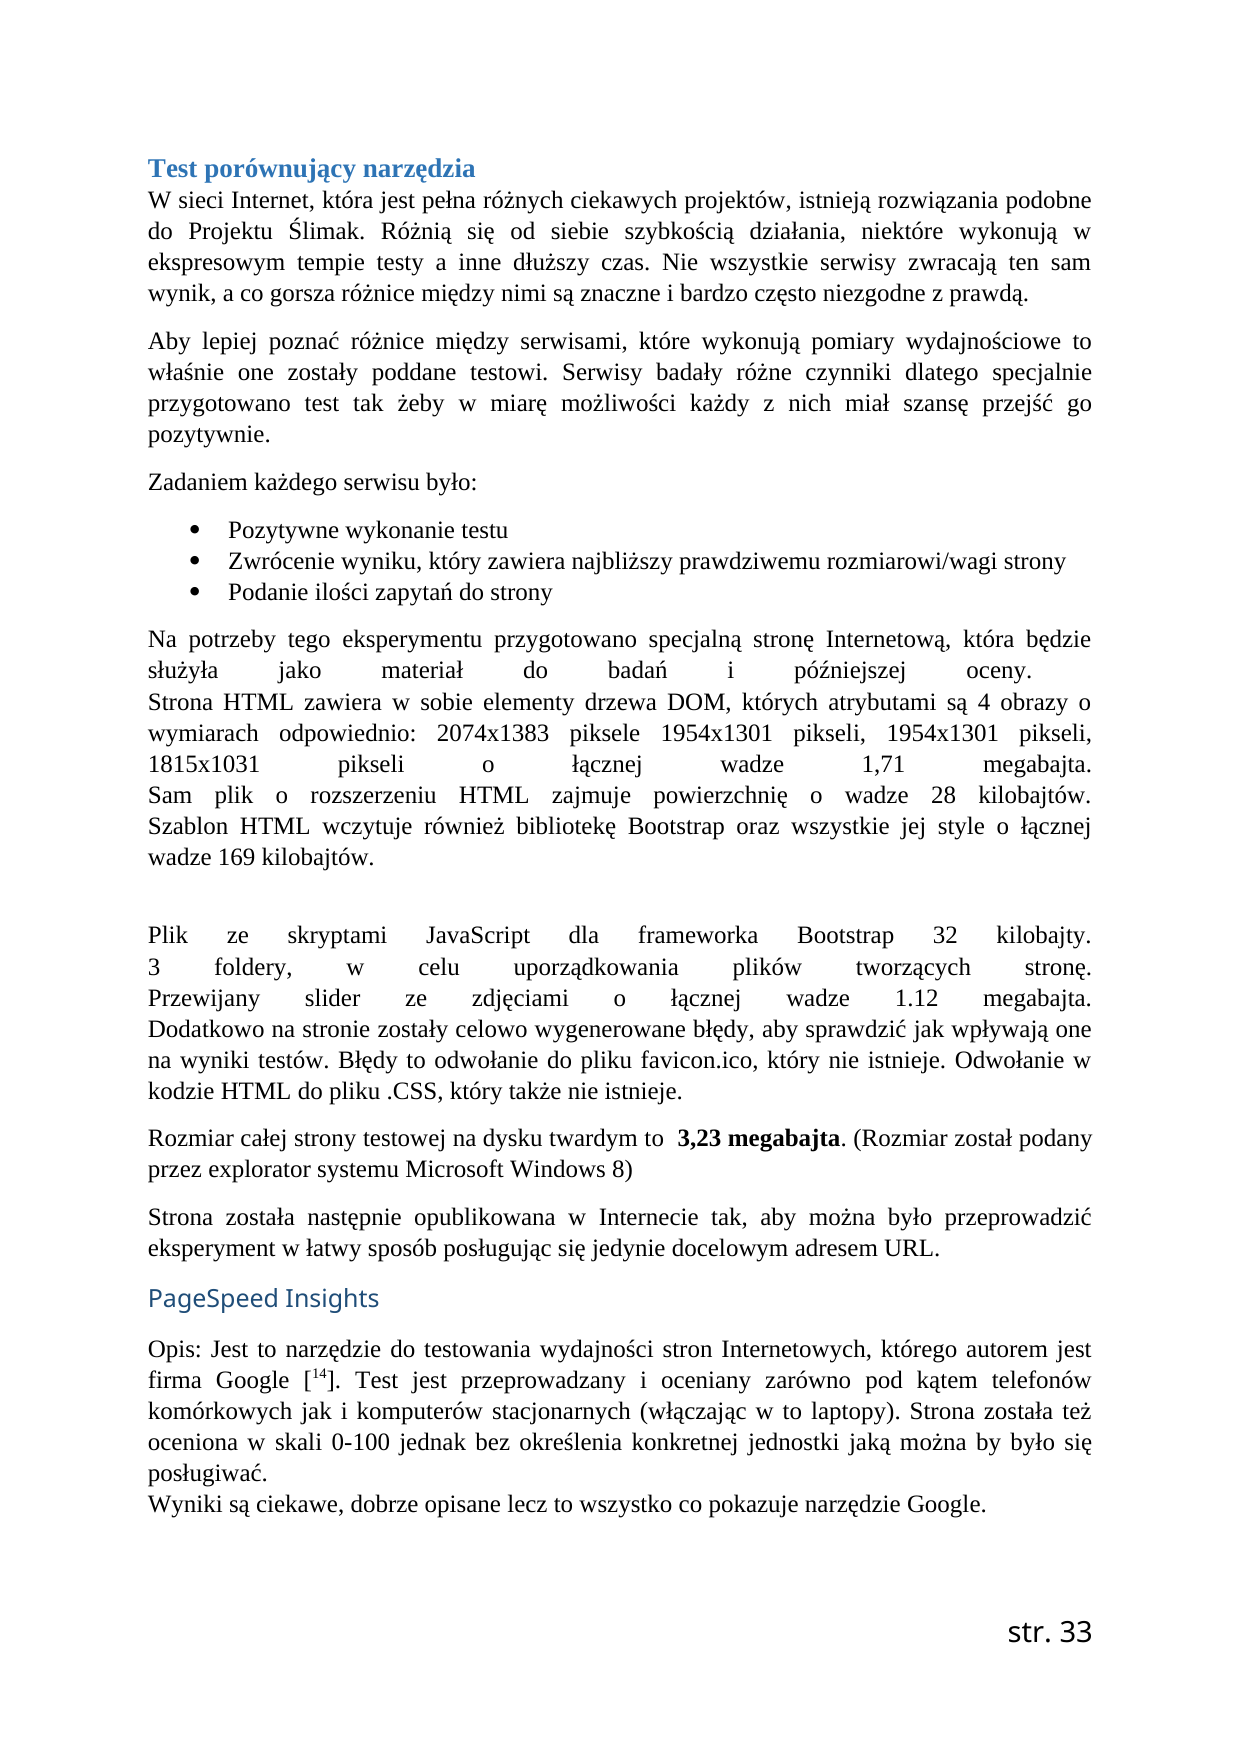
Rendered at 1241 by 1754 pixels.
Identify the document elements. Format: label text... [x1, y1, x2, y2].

text Zadaniem każdego serwisu było: [148, 467, 1093, 496]
text Rozmiar całej strony testowej na dysku twardym to 3,23 megabajta. (Rozmiar został podany przez explorator systemu Microsoft Windows 8) [148, 1123, 1093, 1183]
text W sieci Internet, która jest pełna różnych ciekawych projektów, istnieją rozwiązania podobne do Projektu Ślimak. Różnią się od siebie szybkością działania, niektóre wykonują w ekspresowym tempie testy a inne dłuższy czas. Nie wszystkie serwisy zwracają ten sam wynik, a co gorsza różnice między nimi są znaczne i bardzo często niezgodne z prawdą. [148, 185, 1093, 307]
text Strona została następnie opublikowana w Internecie tak, aby można było przeprowadzić eksperyment w łatwy sposób posługując się jedynie docelowym adresem URL. [148, 1202, 1093, 1262]
text Opis: Jest to narzędzie do testowania wydajności stron Internetowych, którego autorem jest firma Google []. Test jest przeprowadzany i oceniany zarówno pod kątem telefonów komórkowych jak i komputerów stacjonarnych (włączając w to laptopy). Strona została też oceniona w skali 0-100 jednak bez określenia konkretnej jednostki jaką można by było się posługiwać. Wyniki są ciekawe, dobrze opisane lecz to wszystko co pokazuje narzędzie Google. [148, 1334, 1093, 1518]
text Plik ze skryptami JavaScript dla frameworka Bootstrap 32 kilobajty. 3 foldery, w celu uporządkowania plików tworzących stronę. Przewijany slider ze zdjęciami o łącznej wadze 1.12 megabajta. Dodatkowo na stronie zostały celowo wygenerowane błędy, aby sprawdzić jak wpływają one na wyniki testów. Błędy to odwołanie do pliku favicon.ico, który nie istnieje. Odwołanie w kodzie HTML do pliku .CSS, który także nie istnieje. [148, 889, 1093, 1104]
subtitle Test porównujący narzędzia [148, 152, 1093, 183]
text PageSpeed Insights [148, 1281, 1093, 1315]
list Podanie ilości zapytań do strony [190, 577, 1093, 606]
list Pozytywne wykonanie testu [190, 515, 1093, 543]
text Na potrzeby tego eksperymentu przygotowano specjalną stronę Internetową, która będzie służyła jako materiał do badań i późniejszej oceny. Strona HTML zawiera w sobie elementy drzewa DOM, których atrybutami są 4 obrazy o wymiarach odpowiednio: 2074x1383 piksele 1954x1301 pikseli, 1954x1301 pikseli, 1815x1031 pikseli o łącznej wadze 1,71 megabajta. Sam plik o rozszerzeniu HTML zajmuje powierzchnię o wadze 28 kilobajtów. Szablon HTML wczytuje również bibliotekę Bootstrap oraz wszystkie jej style o łącznej wadze 169 kilobajtów. [148, 624, 1093, 871]
text Aby lepiej poznać różnice między serwisami, które wykonują pomiary wydajnościowe to właśnie one zostały poddane testowi. Serwisy badały różne czynniki dlatego specjalnie przygotowano test tak żeby w miarę możliwości każdy z nich miał szansę przejść go pozytywnie. [148, 326, 1093, 448]
list Zwrócenie wyniku, który zawiera najbliższy prawdziwemu rozmiarowi/wagi strony [190, 546, 1093, 574]
